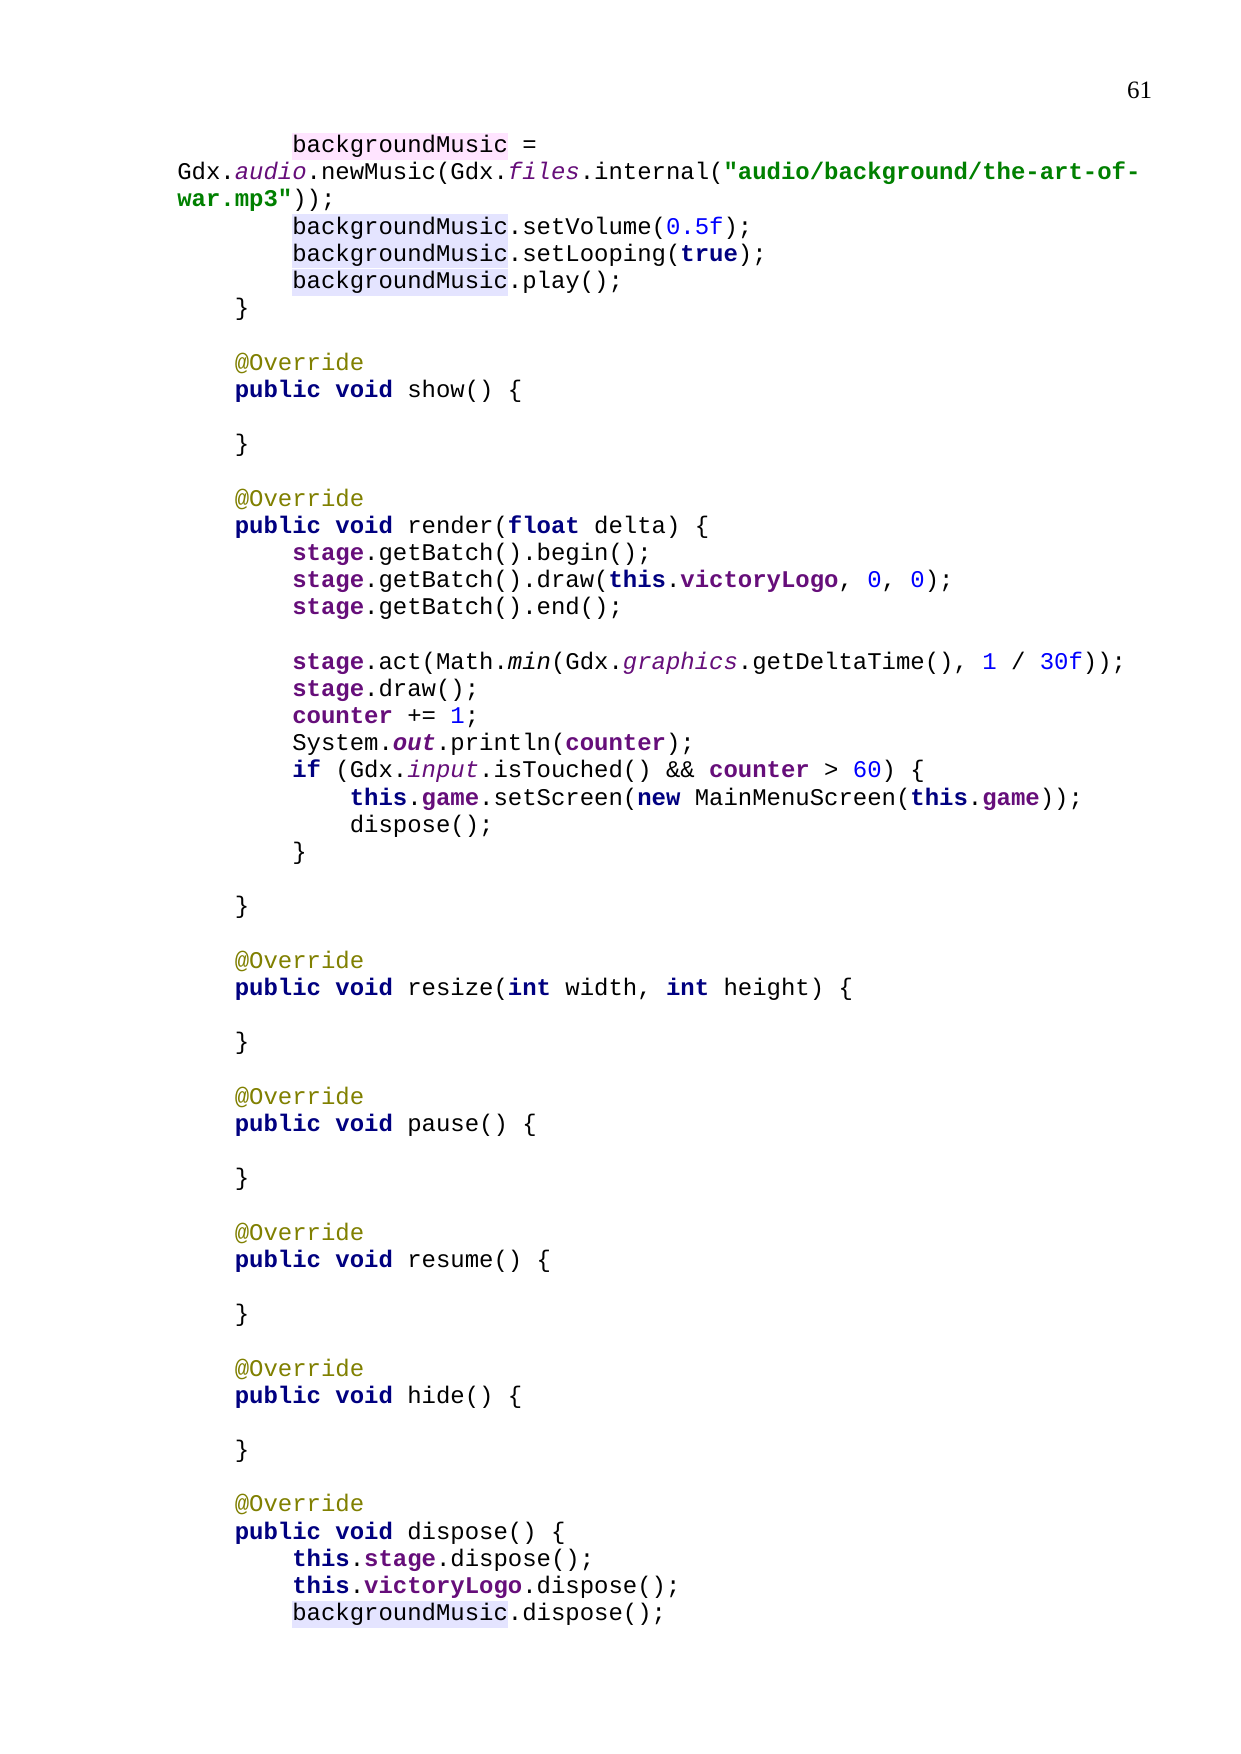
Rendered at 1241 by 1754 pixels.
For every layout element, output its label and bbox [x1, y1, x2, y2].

text [177, 132, 1152, 1628]
